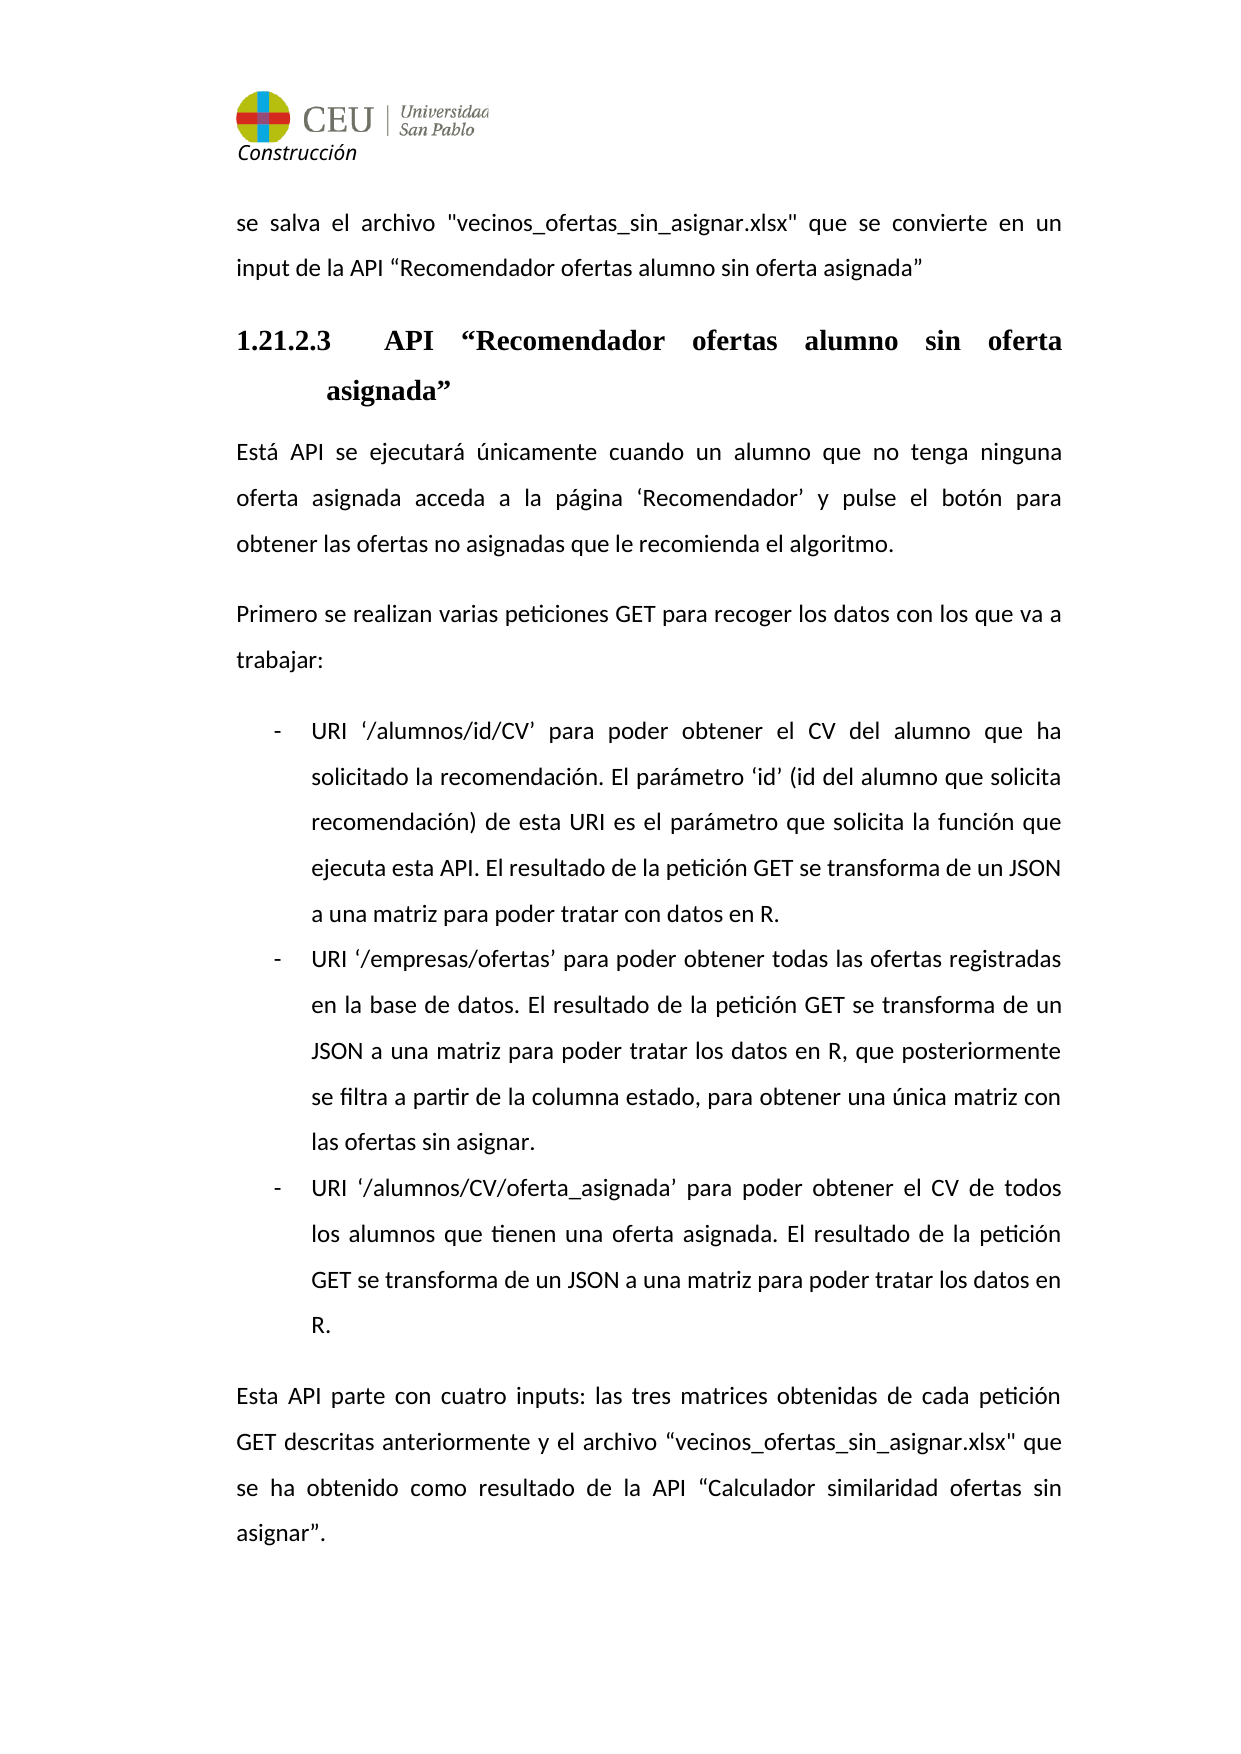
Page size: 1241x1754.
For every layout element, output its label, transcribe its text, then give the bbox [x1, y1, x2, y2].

text Primero se realizan varias peticiones GET para recoger los datos con los que va a trabajar: [236, 598, 1063, 675]
picture [235, 89, 489, 143]
list URI ‘/alumnos/CV/oferta_asignada’ para poder obtener el CV de todos los alumnos que tienen una oferta asignada. El resultado de la petición GET se transforma de un JSON a una matriz para poder tratar los datos en R. [274, 1172, 1063, 1340]
text Está API se ejecutará únicamente cuando un alumno que no tenga ninguna oferta asignada acceda a la página ‘Recomendador’ y pulse el botón para obtener las ofertas no asignadas que le recomienda el algoritmo. [236, 436, 1063, 558]
subtitle API “Recomendador ofertas alumno sin oferta asignada” [236, 323, 1063, 407]
list URI ‘/alumnos/id/CV’ para poder obtener el CV del alumno que ha solicitado la recomendación. El parámetro ‘id’ (id del alumno que solicita recomendación) de esta URI es el parámetro que solicita la función que ejecuta esta API. El resultado de la petición GET se transforma de un JSON a una matriz para poder tratar con datos en R. [274, 715, 1063, 928]
list URI ‘/empresas/ofertas’ para poder obtener todas las ofertas registradas en la base de datos. El resultado de la petición GET se transforma de un JSON a una matriz para poder tratar los datos en R, que posteriormente se filtra a partir de la columna estado, para obtener una única matriz con las ofertas sin asignar. [274, 944, 1063, 1157]
text Esta API parte con cuatro inputs: las tres matrices obtenidas de cada petición GET descritas anteriormente y el archivo “vecinos_ofertas_sin_asignar.xlsx" que se ha obtenido como resultado de la API “Calculador similaridad ofertas sin asignar”. [236, 1380, 1063, 1548]
